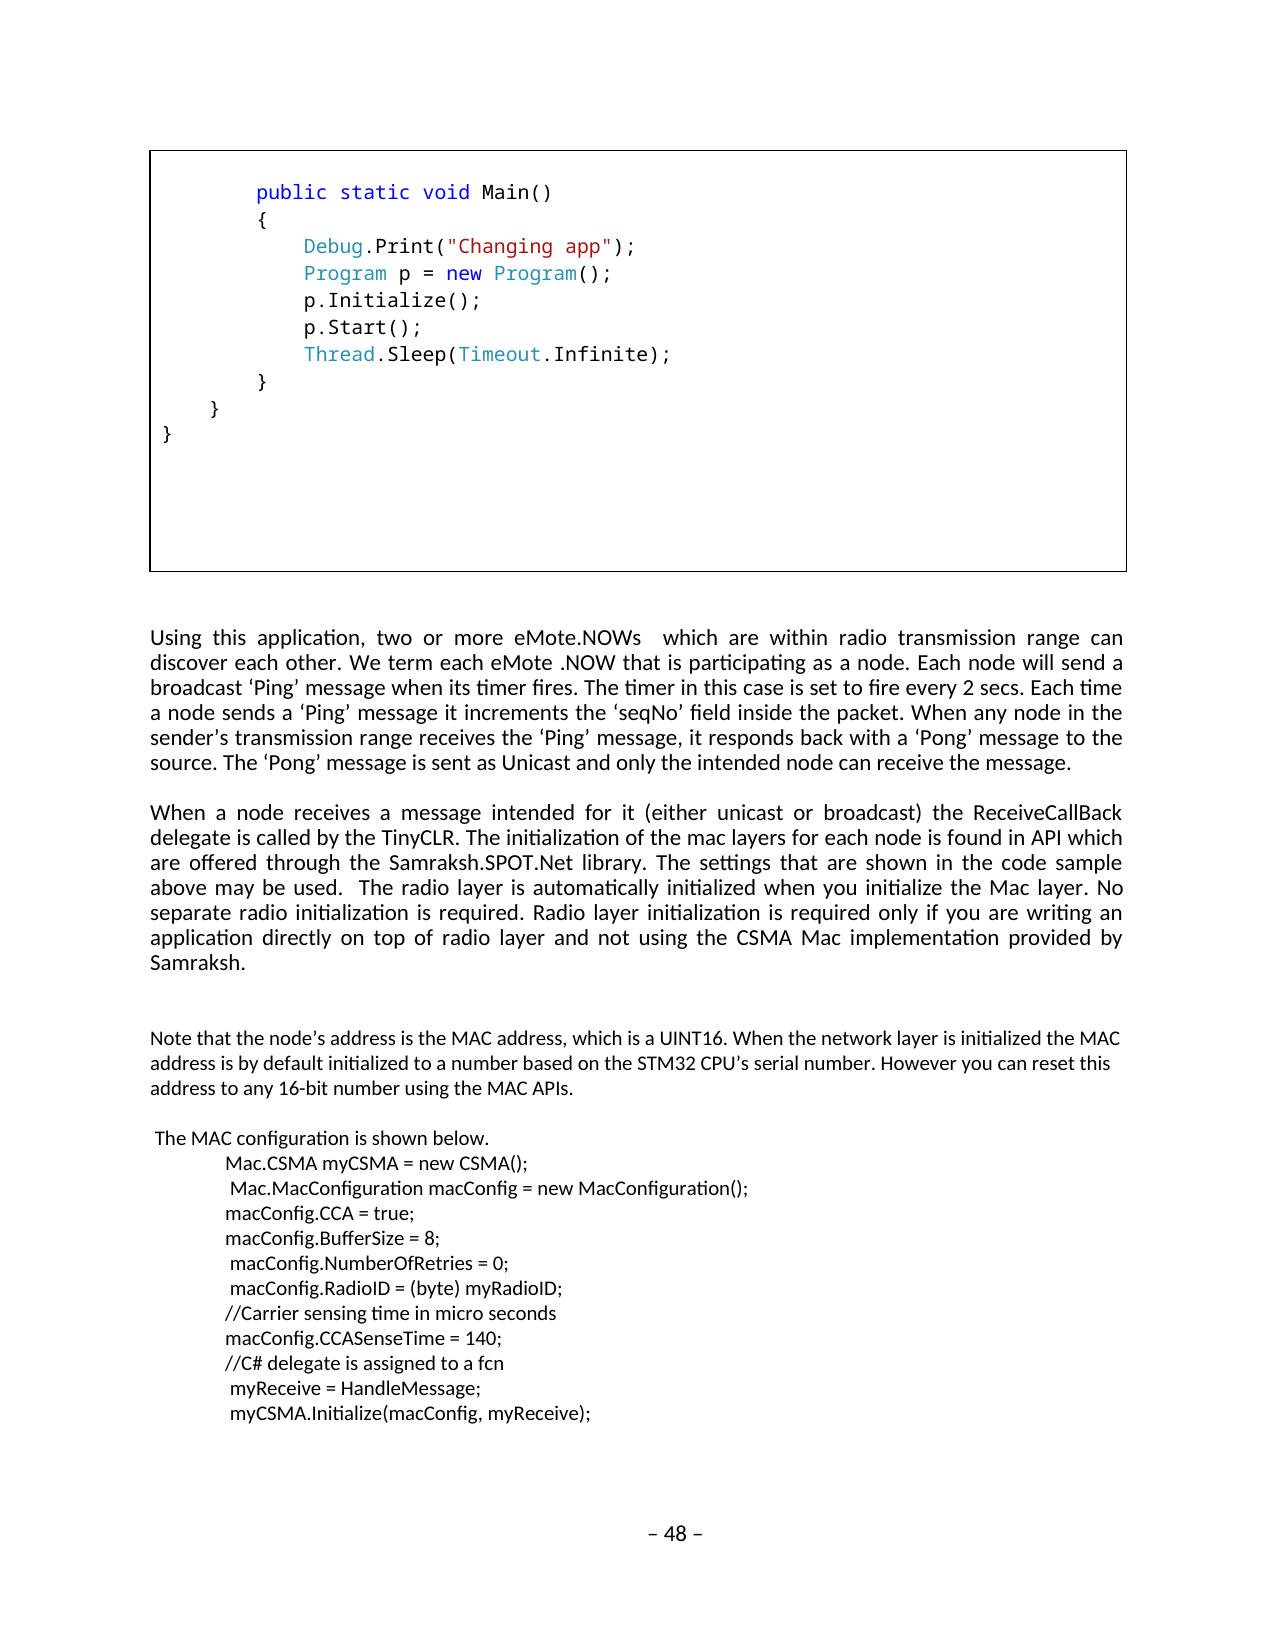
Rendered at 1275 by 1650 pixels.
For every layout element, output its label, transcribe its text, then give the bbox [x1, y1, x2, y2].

text macConfig.BufferSize = 8; [150, 1225, 1125, 1250]
text macConfig.RadioID = (byte) myRadioID; [150, 1275, 1125, 1300]
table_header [151, 151, 1126, 571]
text Mac.CSMA myCSMA = new CSMA(); [150, 1150, 1125, 1175]
text myReceive = HandleMessage; [150, 1375, 1125, 1400]
text When a node receives a message intended for it (either unicast or broadcast) the ReceiveCallBack delegate is called by the TinyCLR. The initialization of the mac layers for each node is found in API which are offered through the Samraksh.SPOT.Net library. The settings that are shown in the code sample above may be used. The radio layer is automatically initialized when you initialize the Mac layer. No separate radio initialization is required. Radio layer initialization is required only if you are writing an application directly on top of radio layer and not using the CSMA Mac implementation provided by Samraksh. [150, 800, 1125, 975]
text The MAC configuration is shown below. [150, 1125, 1125, 1150]
text //C# delegate is assigned to a fcn [150, 1350, 1125, 1375]
text Using this application, two or more eMote.NOWs which are within radio transmission range can discover each other. We term each eMote .NOW that is participating as a node. Each node will send a broadcast ‘Ping’ message when its timer fires. The timer in this case is set to fire every 2 secs. Each time a node sends a ‘Ping’ message it increments the ‘seqNo’ field inside the packet. When any node in the sender’s transmission range receives the ‘Ping’ message, it responds back with a ‘Pong’ message to the source. The ‘Pong’ message is sent as Unicast and only the intended node can receive the message. [150, 625, 1125, 775]
text myCSMA.Initialize(macConfig, myReceive); [150, 1400, 1125, 1425]
text macConfig.NumberOfRetries = 0; [150, 1250, 1125, 1275]
text Mac.MacConfiguration macConfig = new MacConfiguration(); [150, 1175, 1125, 1200]
text macConfig.CCASenseTime = 140; [150, 1325, 1125, 1350]
text //Carrier sensing time in micro seconds [150, 1300, 1125, 1325]
text macConfig.CCA = true; [150, 1200, 1125, 1225]
text Note that the node’s address is the MAC address, which is a UINT16. When the network layer is initialized the MAC address is by default initialized to a number based on the STM32 CPU’s serial number. However you can reset this address to any 16-bit number using the MAC APIs. [150, 1025, 1125, 1100]
